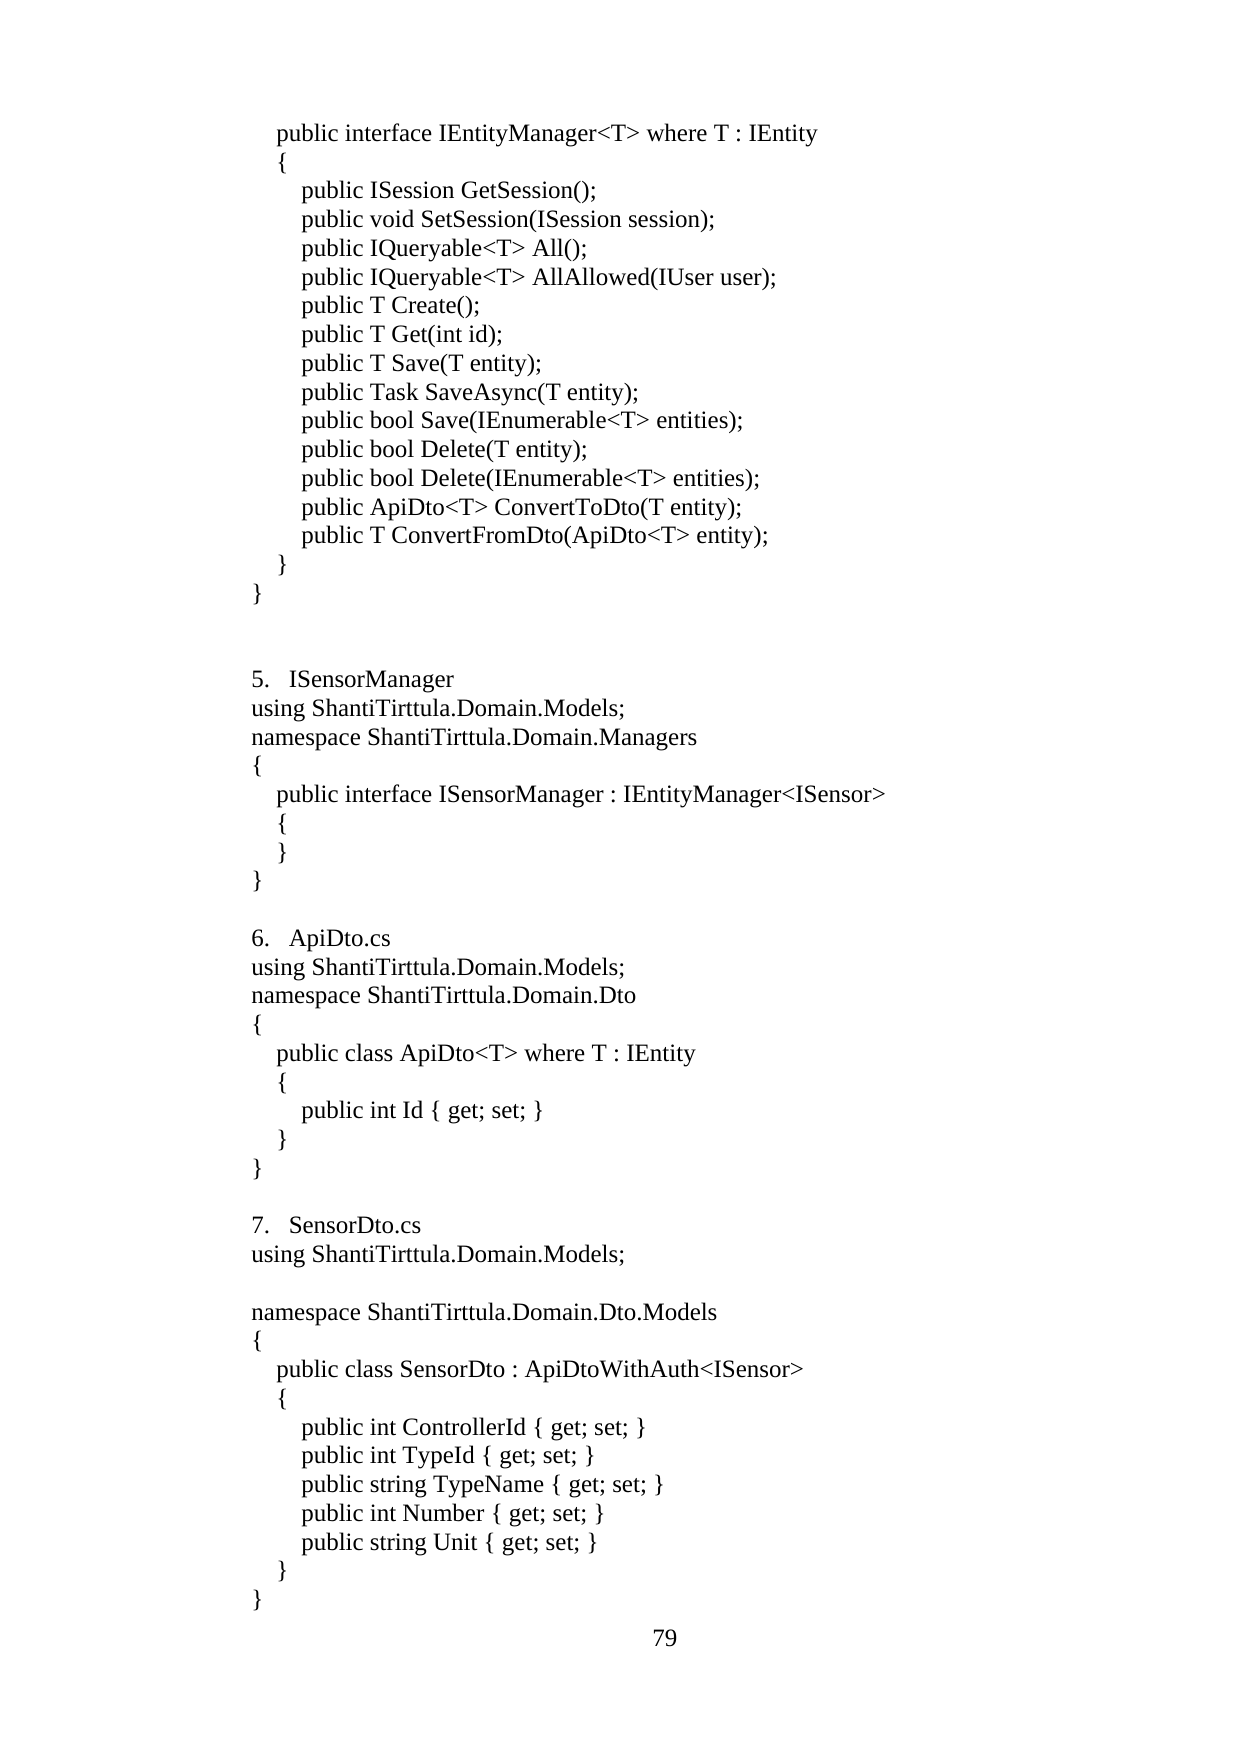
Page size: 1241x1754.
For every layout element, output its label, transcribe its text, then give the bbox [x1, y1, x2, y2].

text using ShantiTirttula.Domain.Models; [251, 693, 1152, 722]
text public class SensorDto : ApiDtoWithAuth<ISensor> [251, 1354, 1152, 1383]
text { [251, 1067, 1152, 1096]
text public int Id { get; set; } [251, 1096, 1152, 1124]
text namespace ShantiTirttula.Domain.Dto.Models [251, 1297, 1152, 1326]
text public interface ISensorManager : IEntityManager<ISensor> [251, 779, 1152, 808]
text { [251, 808, 1152, 837]
text public ApiDto<T> ConvertToDto(T entity); [251, 492, 1152, 521]
list ISensorManager [251, 664, 1152, 693]
text public void SetSession(ISession session); [251, 204, 1152, 233]
text public IQueryable<T> AllAllowed(IUser user); [251, 262, 1152, 291]
text public T ConvertFromDto(ApiDto<T> entity); [251, 521, 1152, 549]
text public T Save(T entity); [251, 348, 1152, 377]
text { [251, 1383, 1152, 1412]
text public int Number { get; set; } [251, 1498, 1152, 1527]
text } [251, 549, 1152, 578]
text } [251, 837, 1152, 866]
text public T Get(int id); [251, 319, 1152, 348]
text public class ApiDto<T> where T : IEntity [251, 1038, 1152, 1067]
text public string TypeName { get; set; } [251, 1469, 1152, 1498]
text } [251, 1584, 1152, 1613]
text } [251, 1124, 1152, 1153]
text public bool Delete(T entity); [251, 434, 1152, 463]
text } [251, 1153, 1152, 1182]
text namespace ShantiTirttula.Domain.Managers [177, 722, 1152, 751]
text using ShantiTirttula.Domain.Models; [251, 952, 1152, 981]
list ApiDto.cs [251, 923, 1152, 952]
text namespace ShantiTirttula.Domain.Dto [251, 981, 1152, 1009]
text public bool Save(IEnumerable<T> entities); [251, 406, 1152, 434]
text public T Create(); [251, 291, 1152, 319]
text } [251, 866, 1152, 894]
text public string Unit { get; set; } [251, 1527, 1152, 1556]
text public ISession GetSession(); [251, 176, 1152, 204]
text public int TypeId { get; set; } [251, 1441, 1152, 1469]
text public Task SaveAsync(T entity); [251, 377, 1152, 406]
text using ShantiTirttula.Domain.Models; [251, 1239, 1152, 1268]
text { [251, 147, 1152, 176]
text public interface IEntityManager<T> where T : IEntity [251, 118, 1152, 147]
text public int ControllerId { get; set; } [251, 1412, 1152, 1441]
text public IQueryable<T> All(); [251, 233, 1152, 262]
text { [251, 1009, 1152, 1038]
text } [251, 1556, 1152, 1584]
text } [251, 578, 1152, 607]
list SensorDto.cs [251, 1211, 1152, 1239]
text public bool Delete(IEnumerable<T> entities); [251, 463, 1152, 492]
text { [251, 1326, 1152, 1354]
text { [251, 751, 1152, 779]
